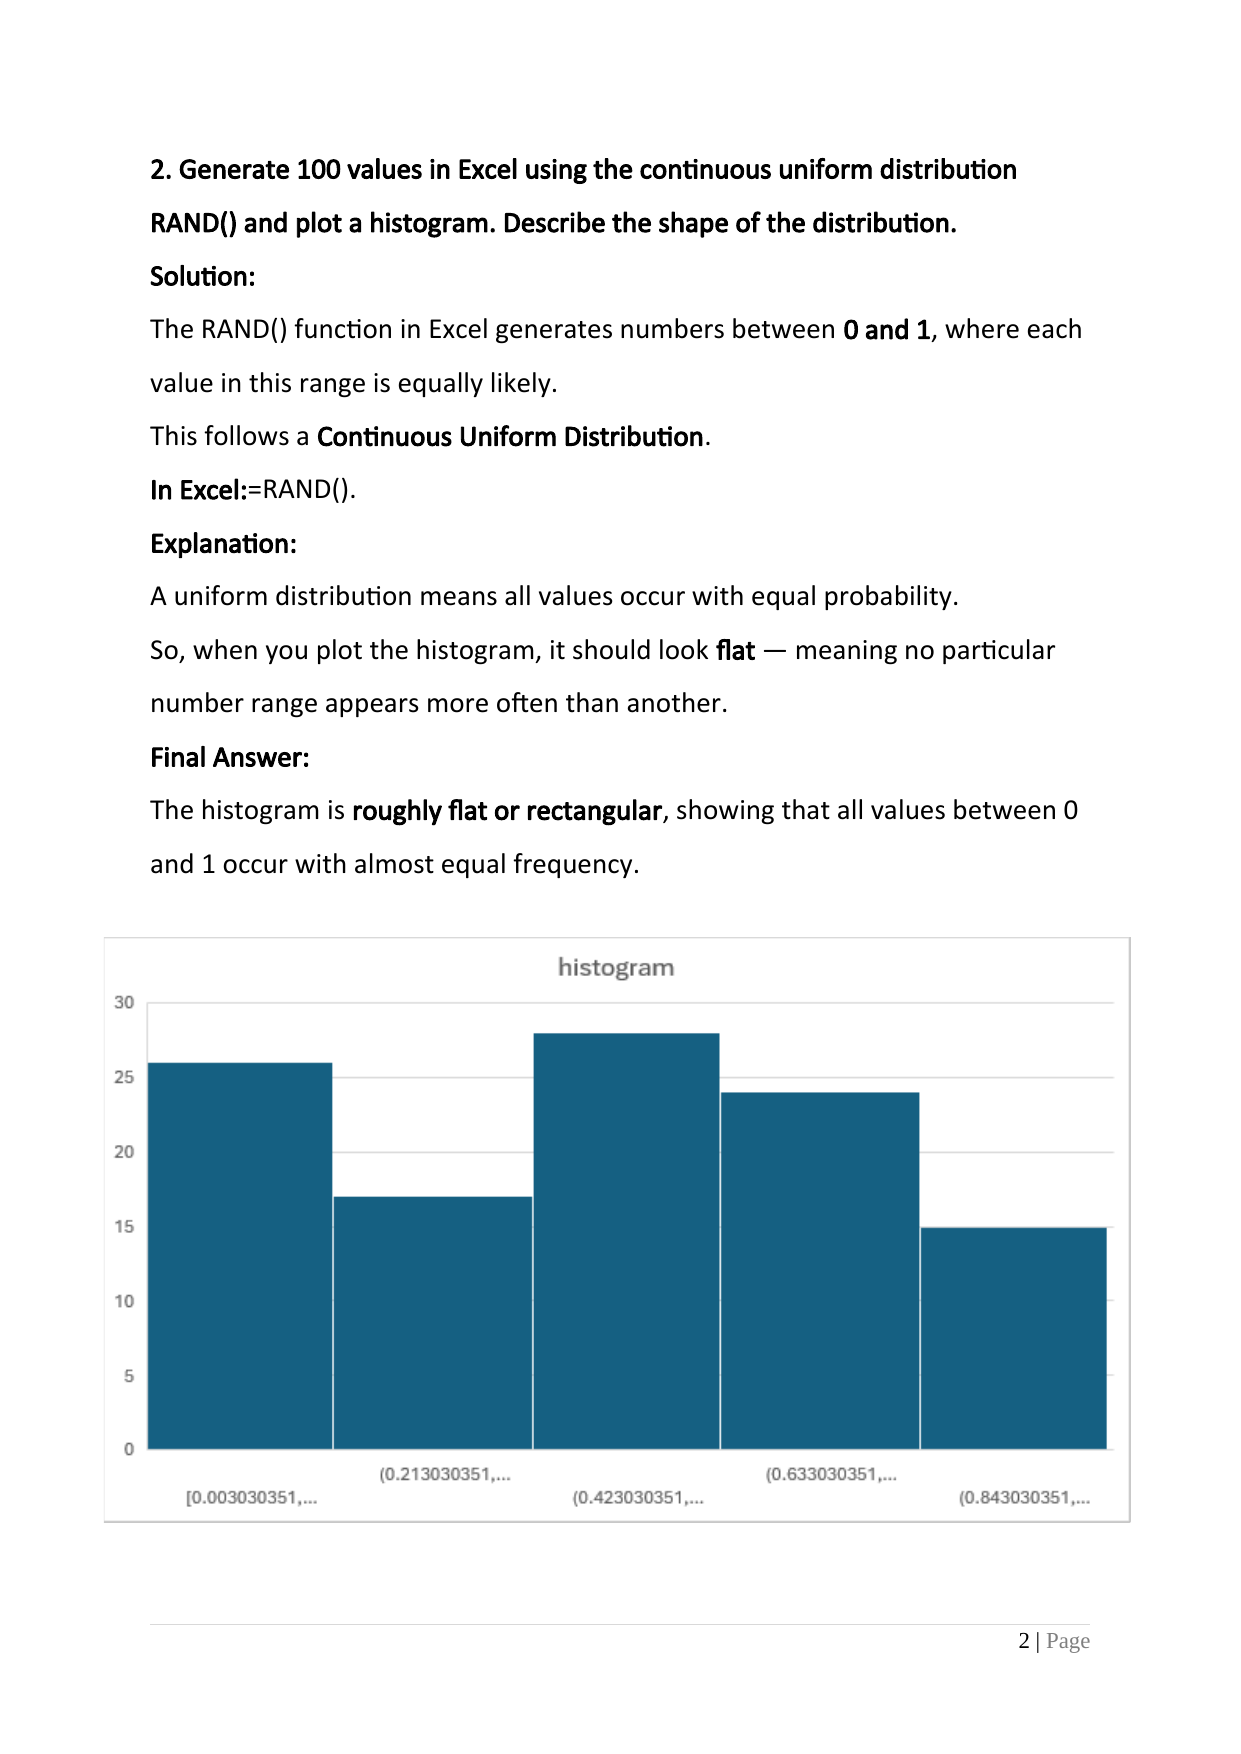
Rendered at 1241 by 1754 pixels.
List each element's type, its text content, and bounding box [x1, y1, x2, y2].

text 2. Generate 100 values in Excel using the continuous uniform distribution RAND() and plot a histogram. Describe the shape of the distribution. [150, 150, 1090, 239]
picture [103, 937, 1132, 1524]
text The RAND() function in Excel generates numbers between 0 and 1, where each value in this range is equally likely. This follows a Continuous Uniform Distribution. [150, 310, 1090, 453]
text Final Answer: The histogram is roughly flat or rectangular, showing that all values between 0 and 1 occur with almost equal frequency. [150, 738, 1090, 880]
text Solution: [150, 257, 1090, 292]
text Explanation: A uniform distribution means all values occur with equal probability. So, when you plot the histogram, it should look flat — meaning no particular number range appears more often than another. [150, 524, 1090, 720]
text In Excel:=RAND(). [150, 471, 1090, 506]
